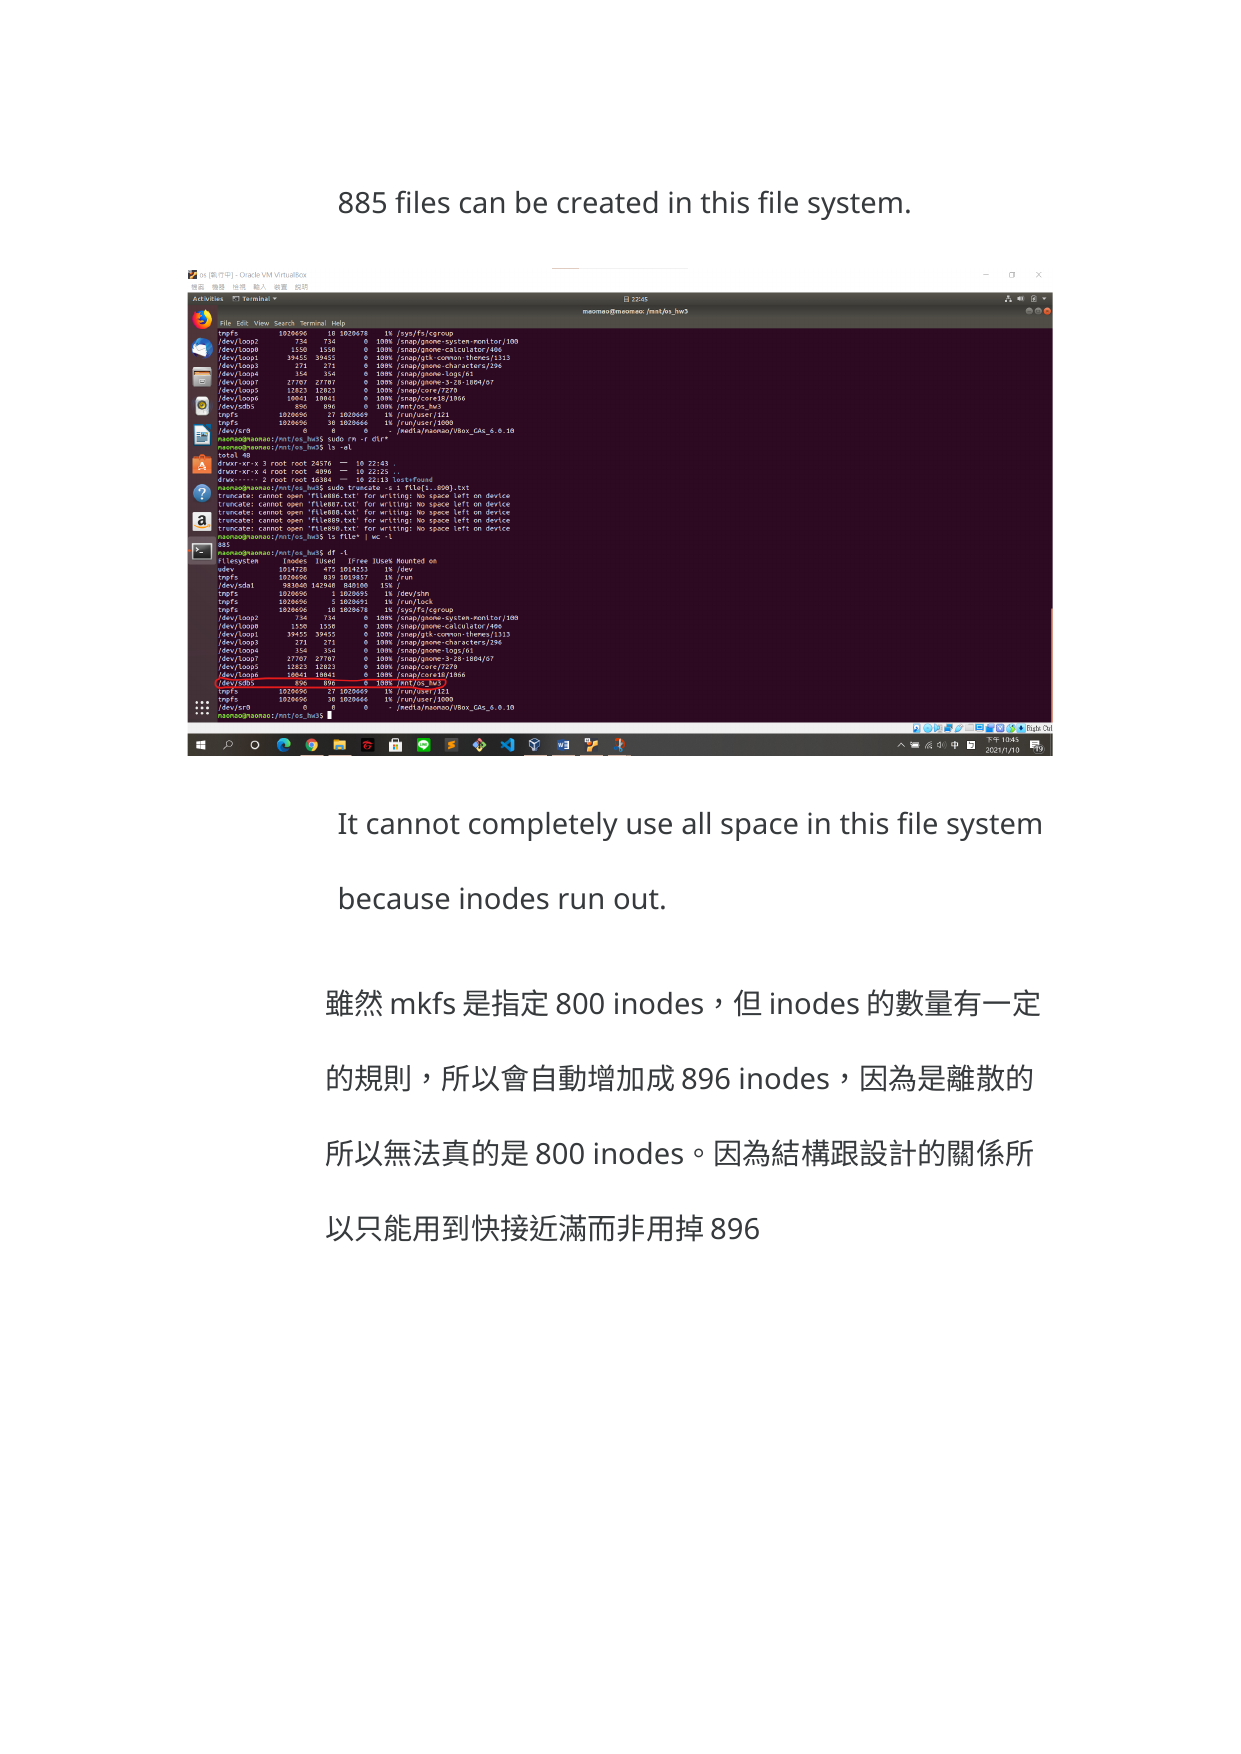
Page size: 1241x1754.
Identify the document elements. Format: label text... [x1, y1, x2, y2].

picture [187, 268, 1053, 756]
text 雖然mkfs是指定800 inodes，但inodes的數量有一定的規則，所以會自動增加成896 inodes，因為是離散的所以無法真的是800 inodes。因為結構跟設計的關係所以只能用到快接近滿而非用掉896 [325, 964, 1053, 1264]
text It cannot completely use all space in this file system because inodes run out. [337, 785, 1053, 935]
text 885 files can be created in this file system. [187, 164, 1053, 239]
